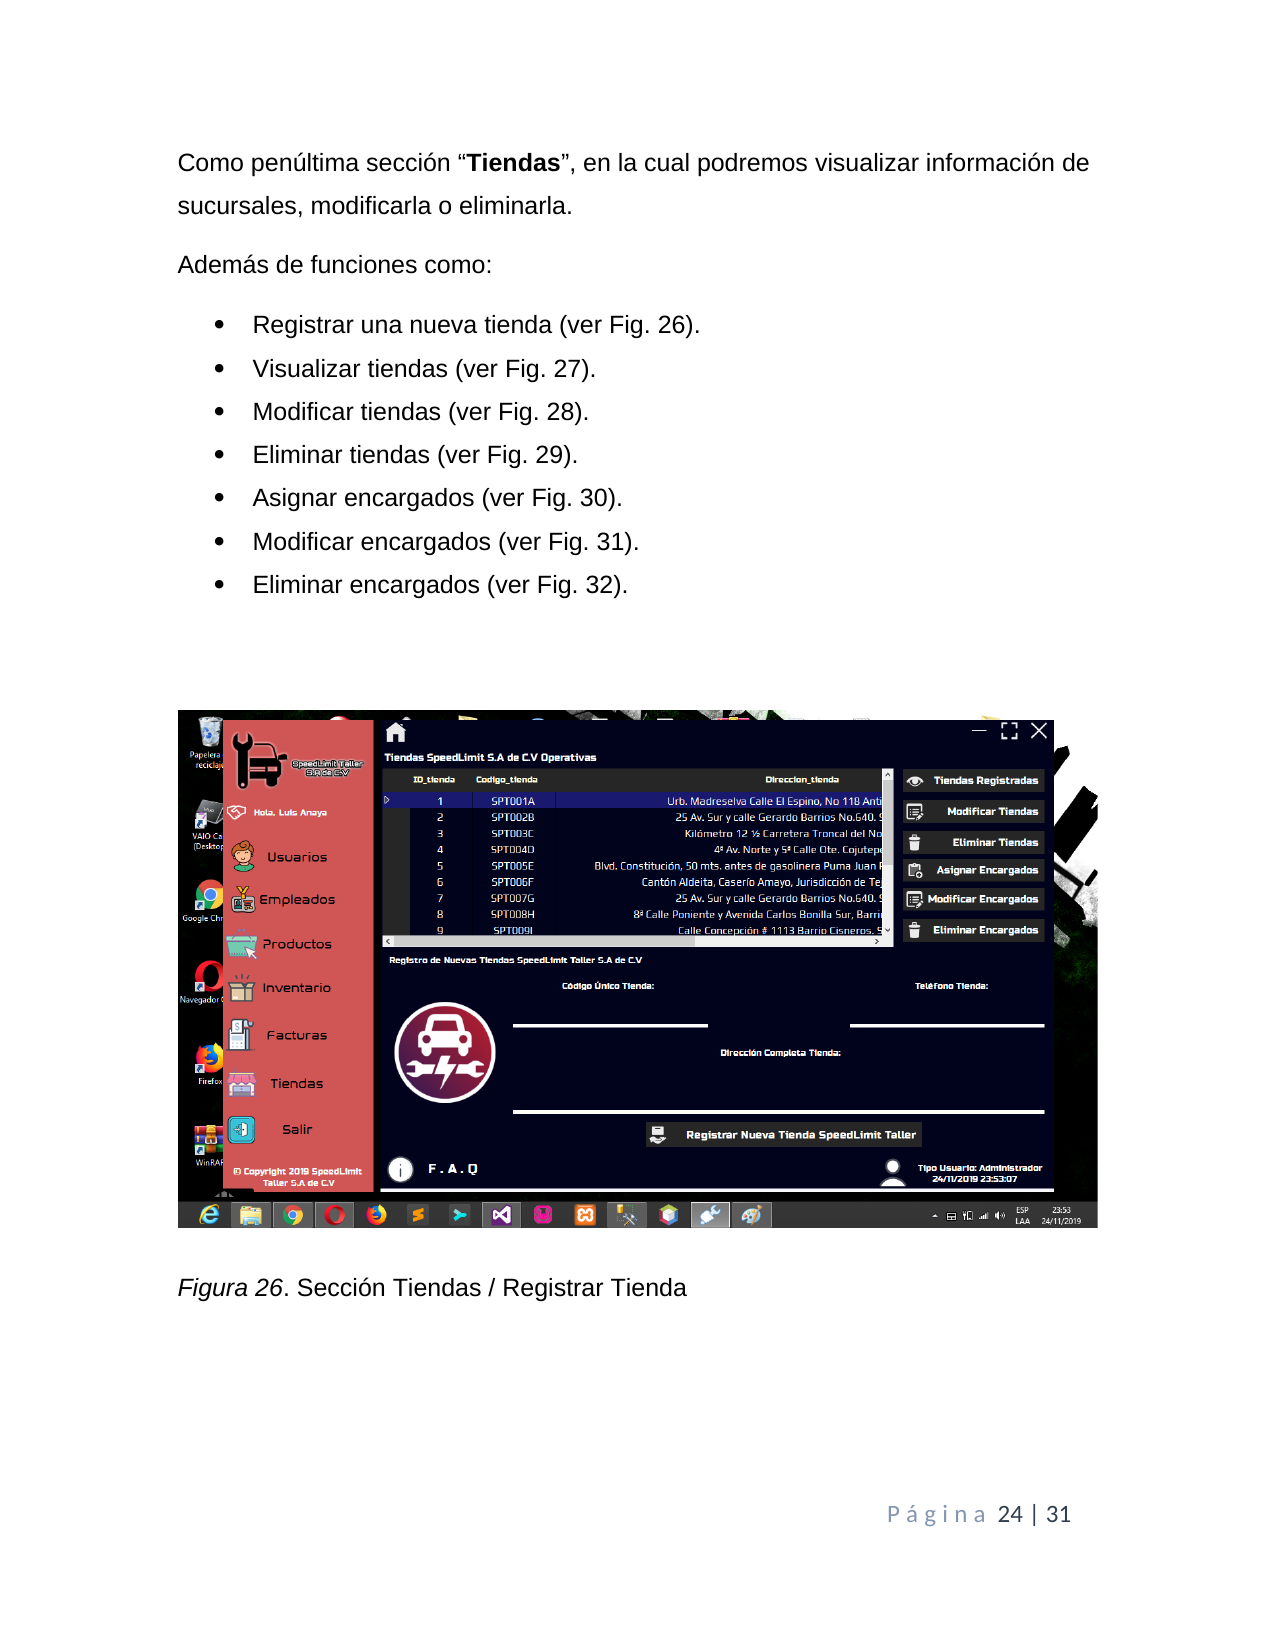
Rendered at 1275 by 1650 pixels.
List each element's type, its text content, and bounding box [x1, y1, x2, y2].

list Eliminar encargados (ver Fig. 32). [215, 570, 1098, 598]
text Además de funciones como: [177, 251, 1098, 279]
text Como penúltima sección “Tiendas”, en la cual podremos visualizar información de sucursales, modificarla o eliminarla. [177, 148, 1098, 219]
list Asignar encargados (ver Fig. 30). [215, 483, 1098, 512]
list Eliminar tiendas (ver Fig. 29). [215, 440, 1098, 469]
list Registrar una nueva tienda (ver Fig. 26). [215, 310, 1098, 339]
list Modificar encargados (ver Fig. 31). [215, 526, 1098, 555]
list Modificar tiendas (ver Fig. 28). [215, 397, 1098, 426]
picture [178, 710, 1098, 1228]
list Visualizar tiendas (ver Fig. 27). [215, 353, 1098, 382]
